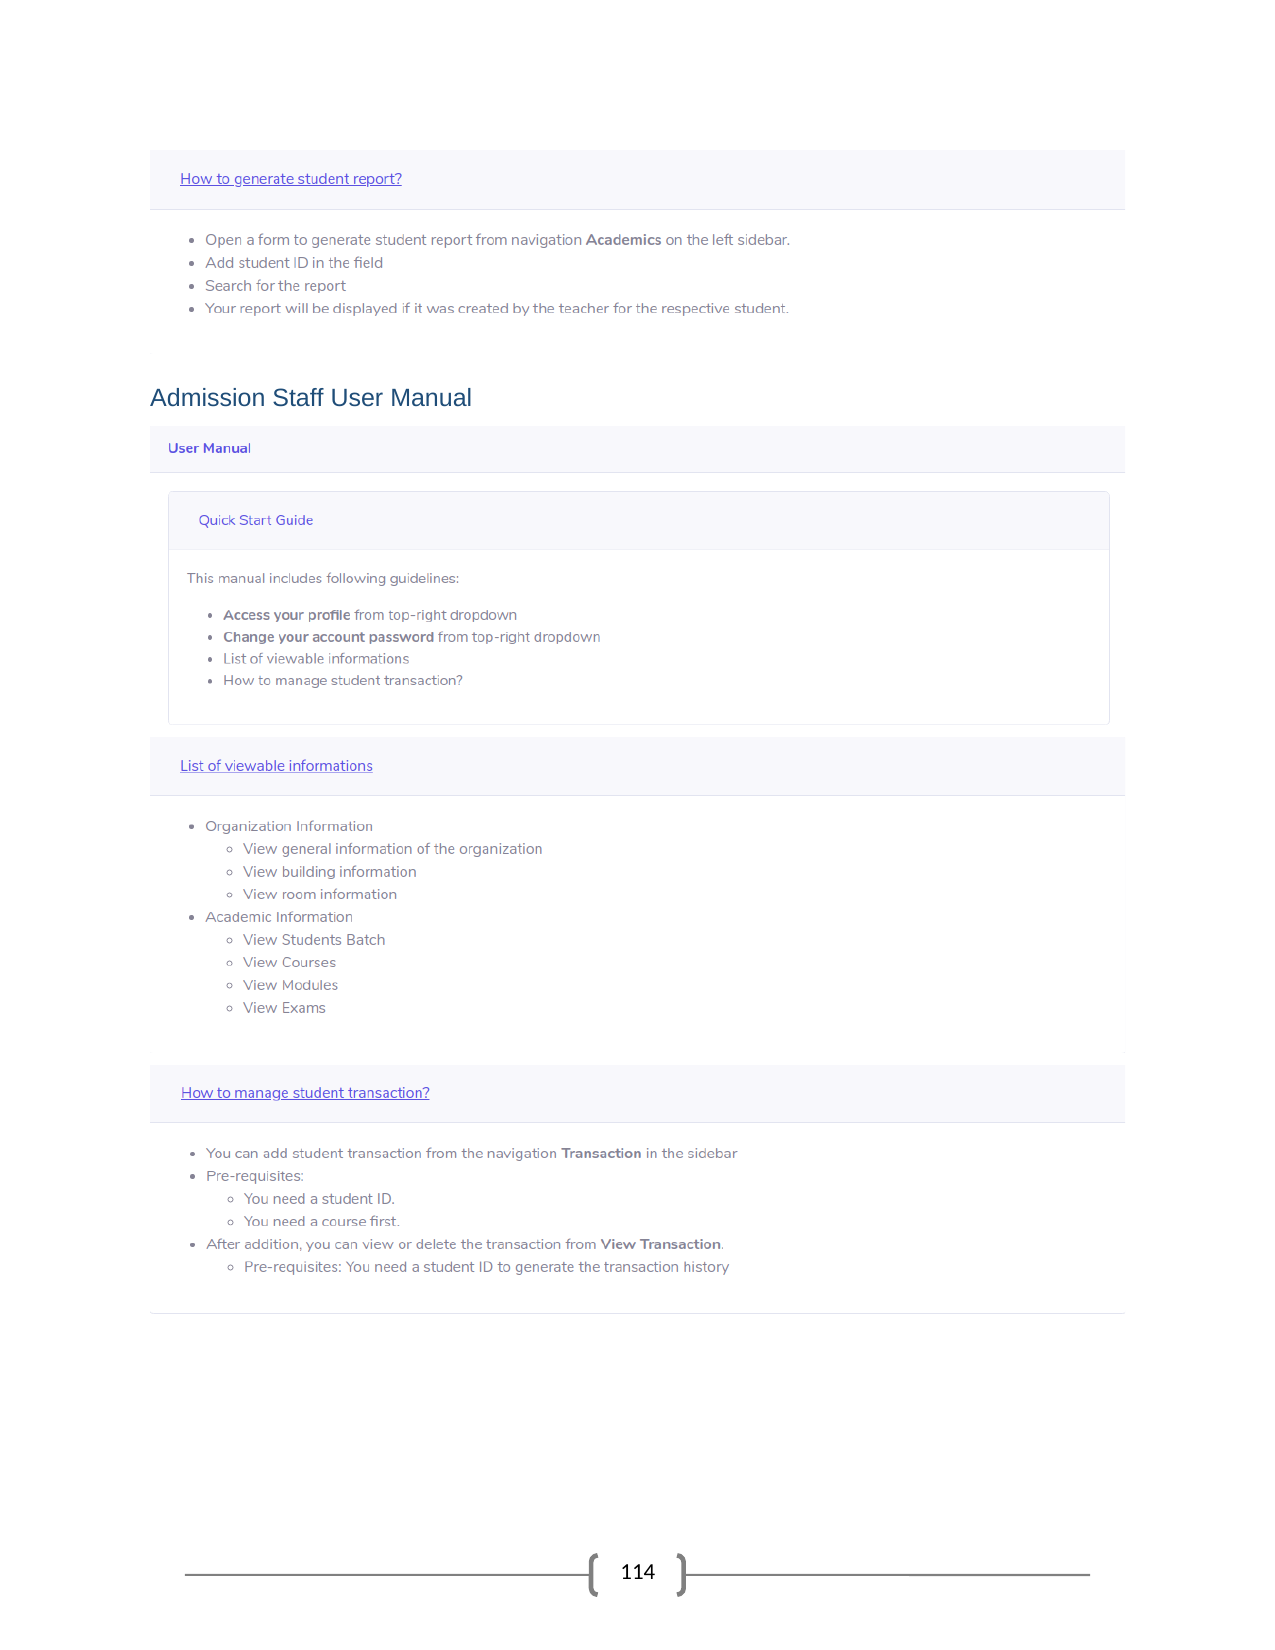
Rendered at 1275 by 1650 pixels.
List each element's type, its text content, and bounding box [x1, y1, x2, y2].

picture [150, 1065, 1125, 1315]
picture [150, 150, 1125, 354]
picture [150, 426, 1125, 725]
text Admission Staff User Manual [150, 383, 1125, 412]
picture [150, 737, 1125, 1053]
